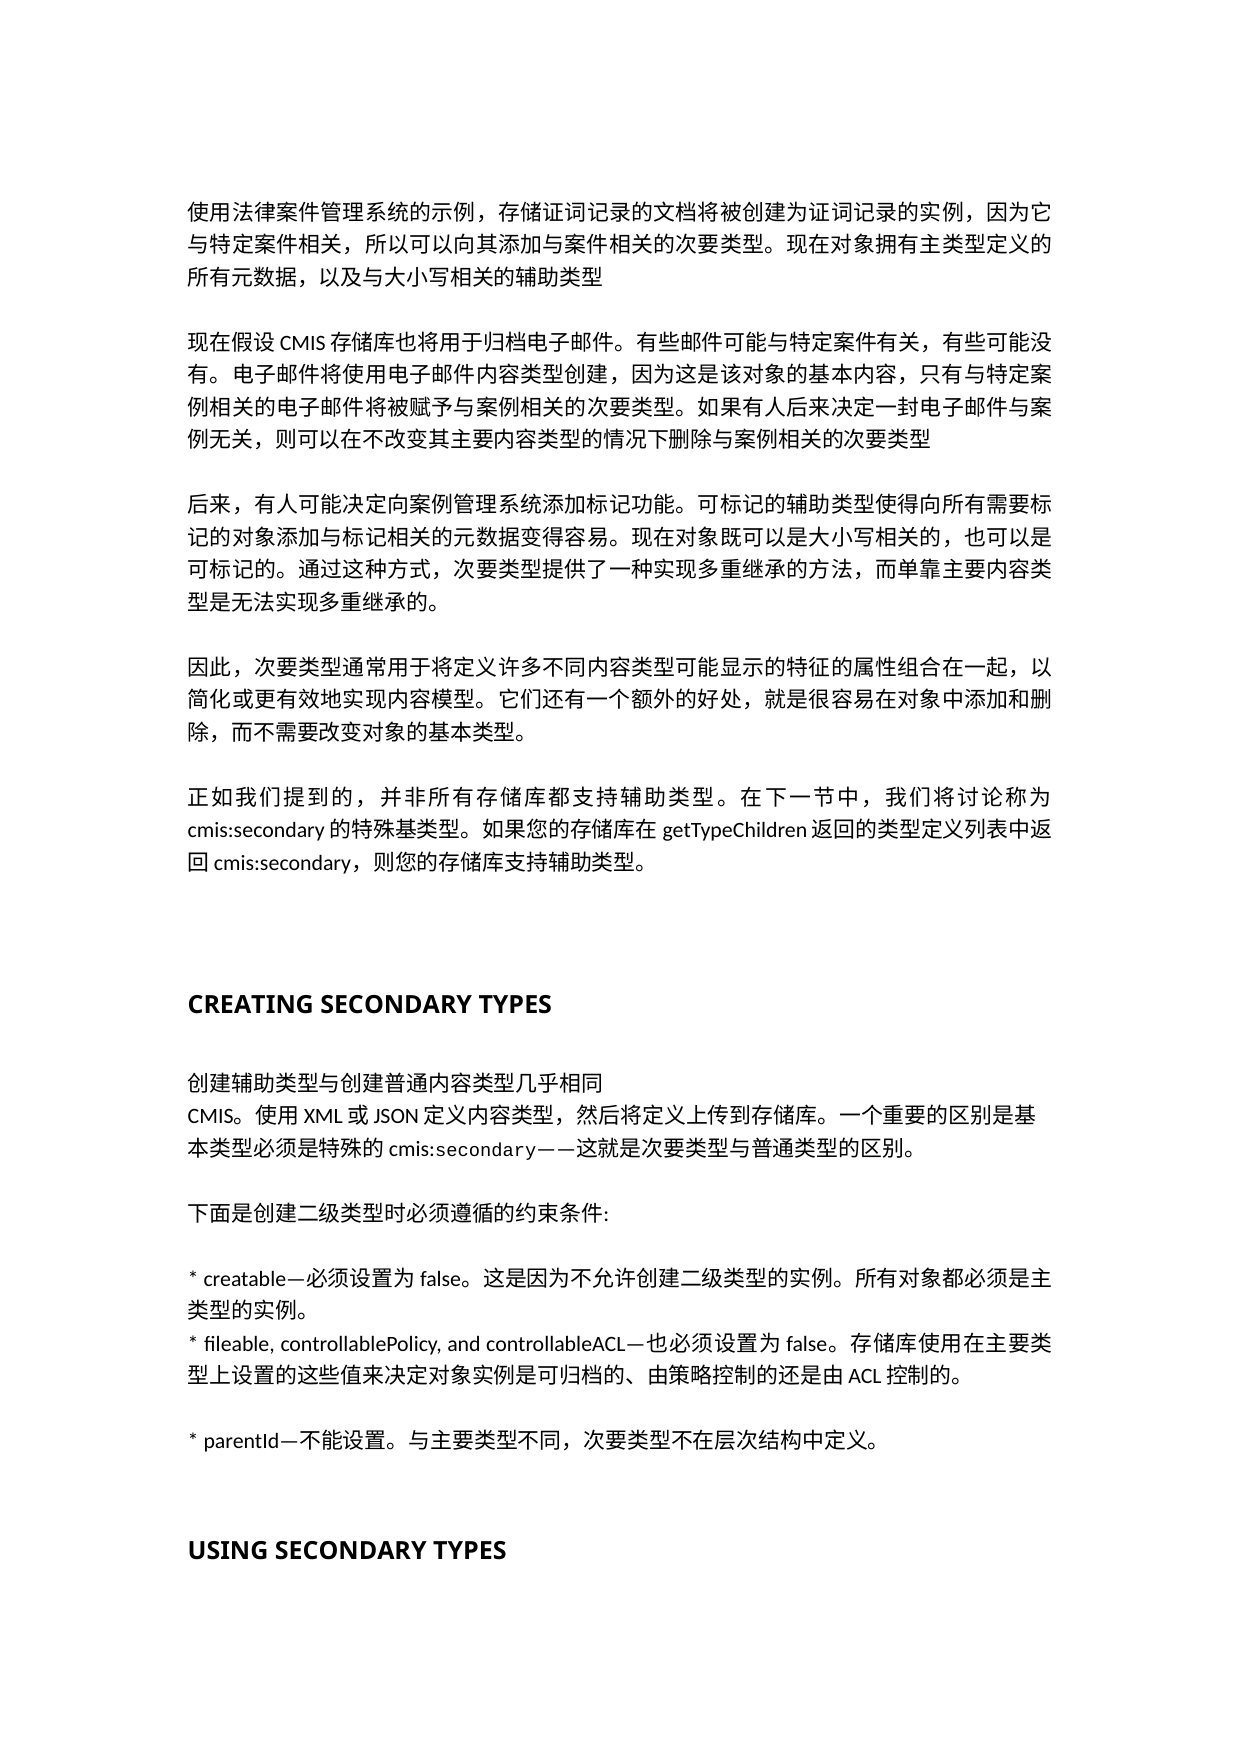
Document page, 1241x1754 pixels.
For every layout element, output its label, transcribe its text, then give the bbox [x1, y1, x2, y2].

text 后来，有人可能决定向案例管理系统添加标记功能。可标记的辅助类型使得向所有需要标记的对象添加与标记相关的元数据变得容易。现在对象既可以是大小写相关的，也可以是可标记的。通过这种方式，次要类型提供了一种实现多重继承的方法，而单靠主要内容类型是无法实现多重继承的。 [187, 487, 1053, 617]
text 使用法律案件管理系统的示例，存储证词记录的文档将被创建为证词记录的实例，因为它与特定案件相关，所以可以向其添加与案件相关的次要类型。现在对象拥有主类型定义的所有元数据，以及与大小写相关的辅助类型 [187, 194, 1053, 292]
text 因此，次要类型通常用于将定义许多不同内容类型可能显示的特征的属性组合在一起，以简化或更有效地实现内容模型。它们还有一个额外的好处，就是很容易在对象中添加和删除，而不需要改变对象的基本类型。 [187, 649, 1053, 747]
subtitle CREATING SECONDARY TYPES [187, 971, 1053, 1036]
text 正如我们提到的，并非所有存储库都支持辅助类型。在下一节中，我们将讨论称为cmis:secondary的特殊基类型。如果您的存储库在getTypeChildren返回的类型定义列表中返回cmis:secondary，则您的存储库支持辅助类型。 [187, 779, 1053, 877]
text * creatable—必须设置为false。这是因为不允许创建二级类型的实例。所有对象都必须是主类型的实例。 [187, 1260, 1053, 1325]
subtitle USING SECONDARY TYPES [187, 1517, 1053, 1582]
text 现在假设CMIS存储库也将用于归档电子邮件。有些邮件可能与特定案件有关，有些可能没有。电子邮件将使用电子邮件内容类型创建，因为这是该对象的基本内容，只有与特定案例相关的电子邮件将被赋予与案例相关的次要类型。如果有人后来决定一封电子邮件与案例无关，则可以在不改变其主要内容类型的情况下删除与案例相关的次要类型 [187, 324, 1053, 454]
text 创建辅助类型与创建普通内容类型几乎相同 CMIS。使用XML或JSON定义内容类型，然后将定义上传到存储库。一个重要的区别是基本类型必须是特殊的cmis:secondary——这就是次要类型与普通类型的区别。 [187, 1065, 1053, 1163]
text * fileable, controllablePolicy, and controllableACL—也必须设置为false。存储库使用在主要类型上设置的这些值来决定对象实例是可归档的、由策略控制的还是由ACL控制的。 [187, 1325, 1053, 1390]
text 下面是创建二级类型时必须遵循的约束条件: [187, 1195, 1053, 1228]
text * parentId—不能设置。与主要类型不同，次要类型不在层次结构中定义。 [187, 1423, 1053, 1455]
